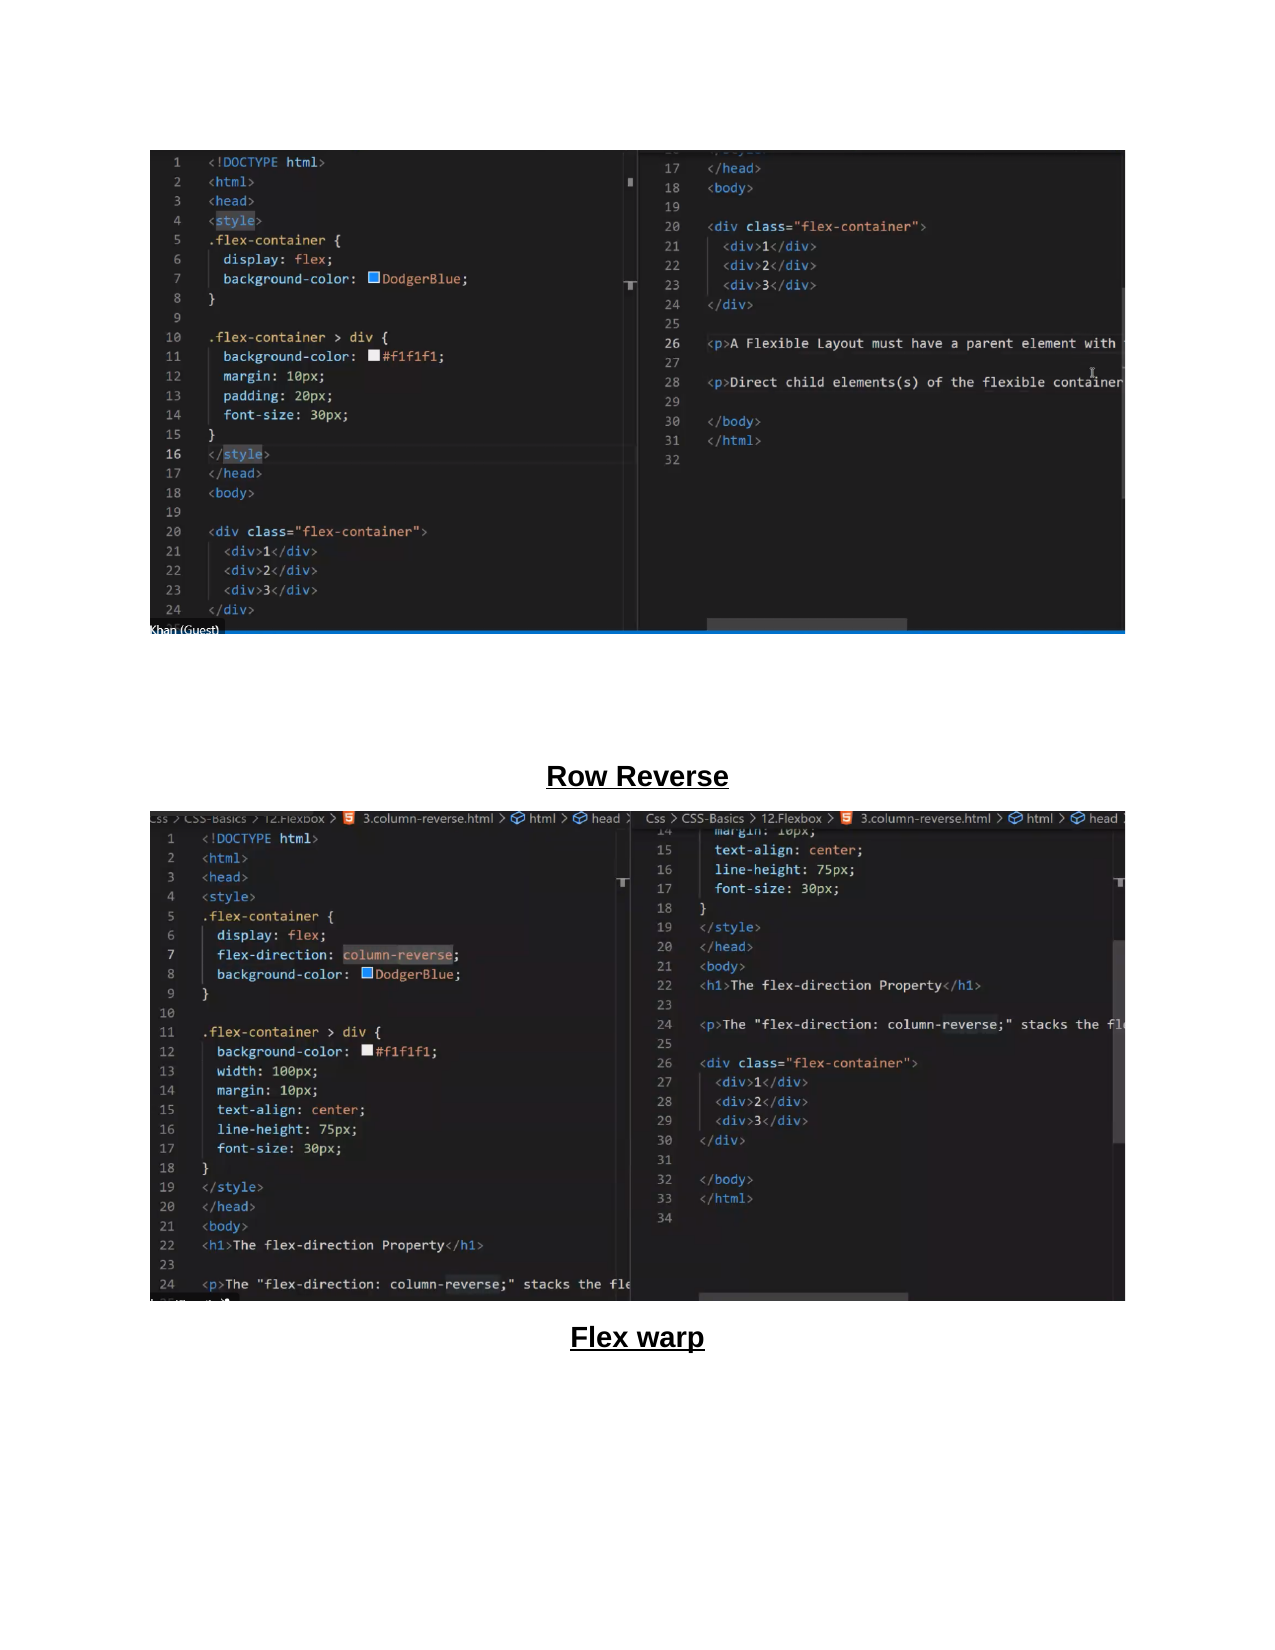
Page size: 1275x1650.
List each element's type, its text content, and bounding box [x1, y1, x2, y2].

picture [150, 150, 1125, 634]
text Flex warp [150, 1320, 1125, 1353]
picture [150, 811, 1125, 1301]
text Row Reverse [150, 758, 1125, 792]
